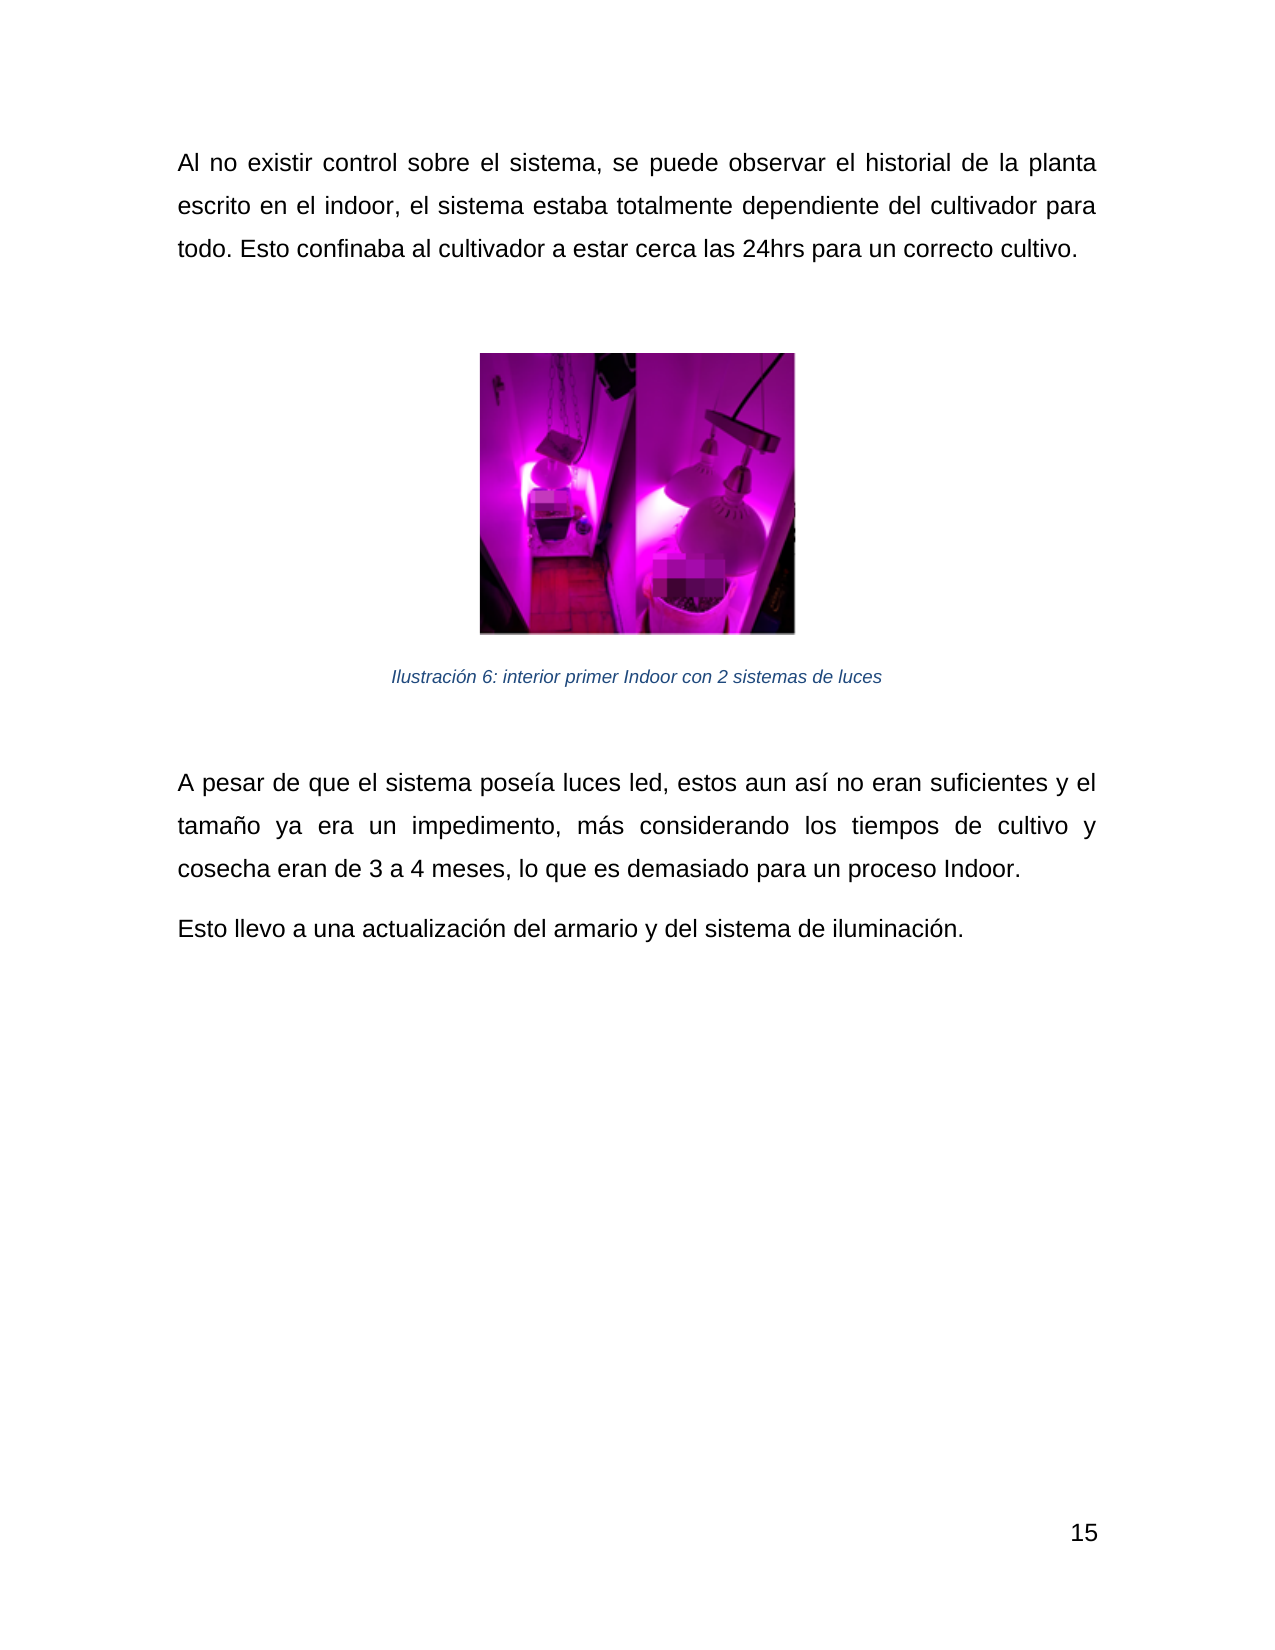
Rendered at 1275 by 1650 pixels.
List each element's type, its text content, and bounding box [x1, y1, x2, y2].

text Ilustración 6: interior primer Indoor con 2 sistemas de luces [177, 666, 1098, 687]
picture [479, 353, 796, 635]
text A pesar de que el sistema poseía luces led, estos aun así no eran suficientes y el tamaño ya era un impedimento, más considerando los tiempos de cultivo y cosecha eran de 3 a 4 meses, lo que es demasiado para un proceso Indoor. [177, 768, 1098, 883]
text Al no existir control sobre el sistema, se puede observar el historial de la planta escrito en el indoor, el sistema estaba totalmente dependiente del cultivador para todo. Esto confinaba al cultivador a estar cerca las 24hrs para un correcto cultivo. [177, 148, 1098, 263]
text Esto llevo a una actualización del armario y del sistema de iluminación. [177, 914, 1098, 943]
